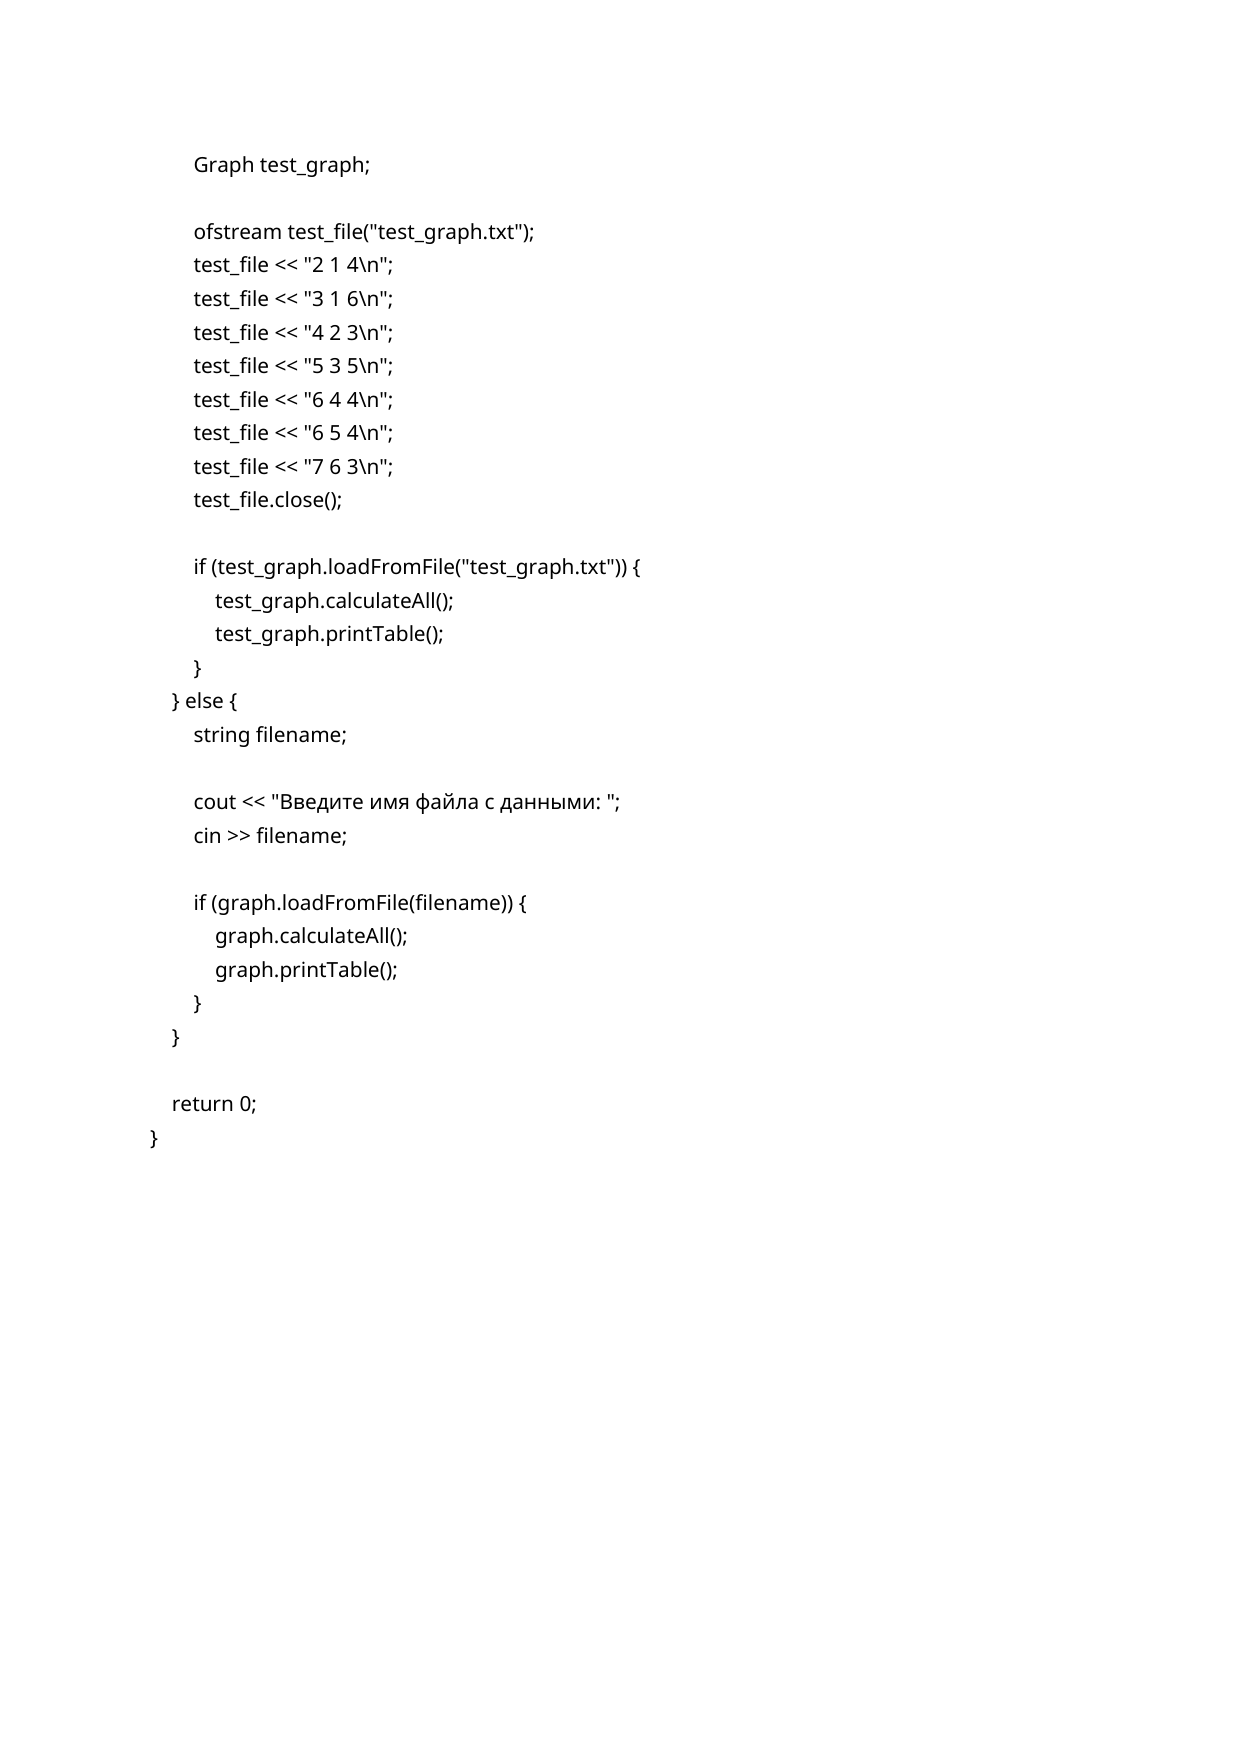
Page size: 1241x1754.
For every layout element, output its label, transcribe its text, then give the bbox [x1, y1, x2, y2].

text } [150, 653, 1090, 682]
text test_graph.calculateAll(); [150, 586, 1090, 614]
text test_file << "6 5 4\n"; [150, 418, 1090, 447]
text graph.printTable(); [150, 955, 1090, 983]
text test_file << "4 2 3\n"; [150, 318, 1090, 346]
text string filename; [150, 720, 1090, 749]
text test_graph.printTable(); [150, 619, 1090, 648]
text test_file.close(); [150, 485, 1090, 514]
text test_file << "5 3 5\n"; [150, 351, 1090, 380]
text cout << "Введите имя файла с данными: "; [150, 787, 1090, 816]
text test_file << "2 1 4\n"; [150, 251, 1090, 279]
text if (graph.loadFromFile(filename)) { [150, 888, 1090, 916]
text } else { [150, 687, 1090, 715]
text cin >> filename; [150, 821, 1090, 849]
text test_file << "7 6 3\n"; [150, 452, 1090, 480]
text } [150, 1123, 1090, 1151]
text } [150, 1022, 1090, 1051]
text ofstream test_file("test_graph.txt"); [150, 217, 1090, 246]
text if (test_graph.loadFromFile("test_graph.txt")) { [150, 552, 1090, 581]
text test_file << "6 4 4\n"; [150, 385, 1090, 413]
text return 0; [150, 1089, 1090, 1118]
text test_file << "3 1 6\n"; [150, 284, 1090, 313]
text graph.calculateAll(); [150, 921, 1090, 950]
text } [150, 988, 1090, 1017]
text Graph test_graph; [150, 150, 1090, 178]
